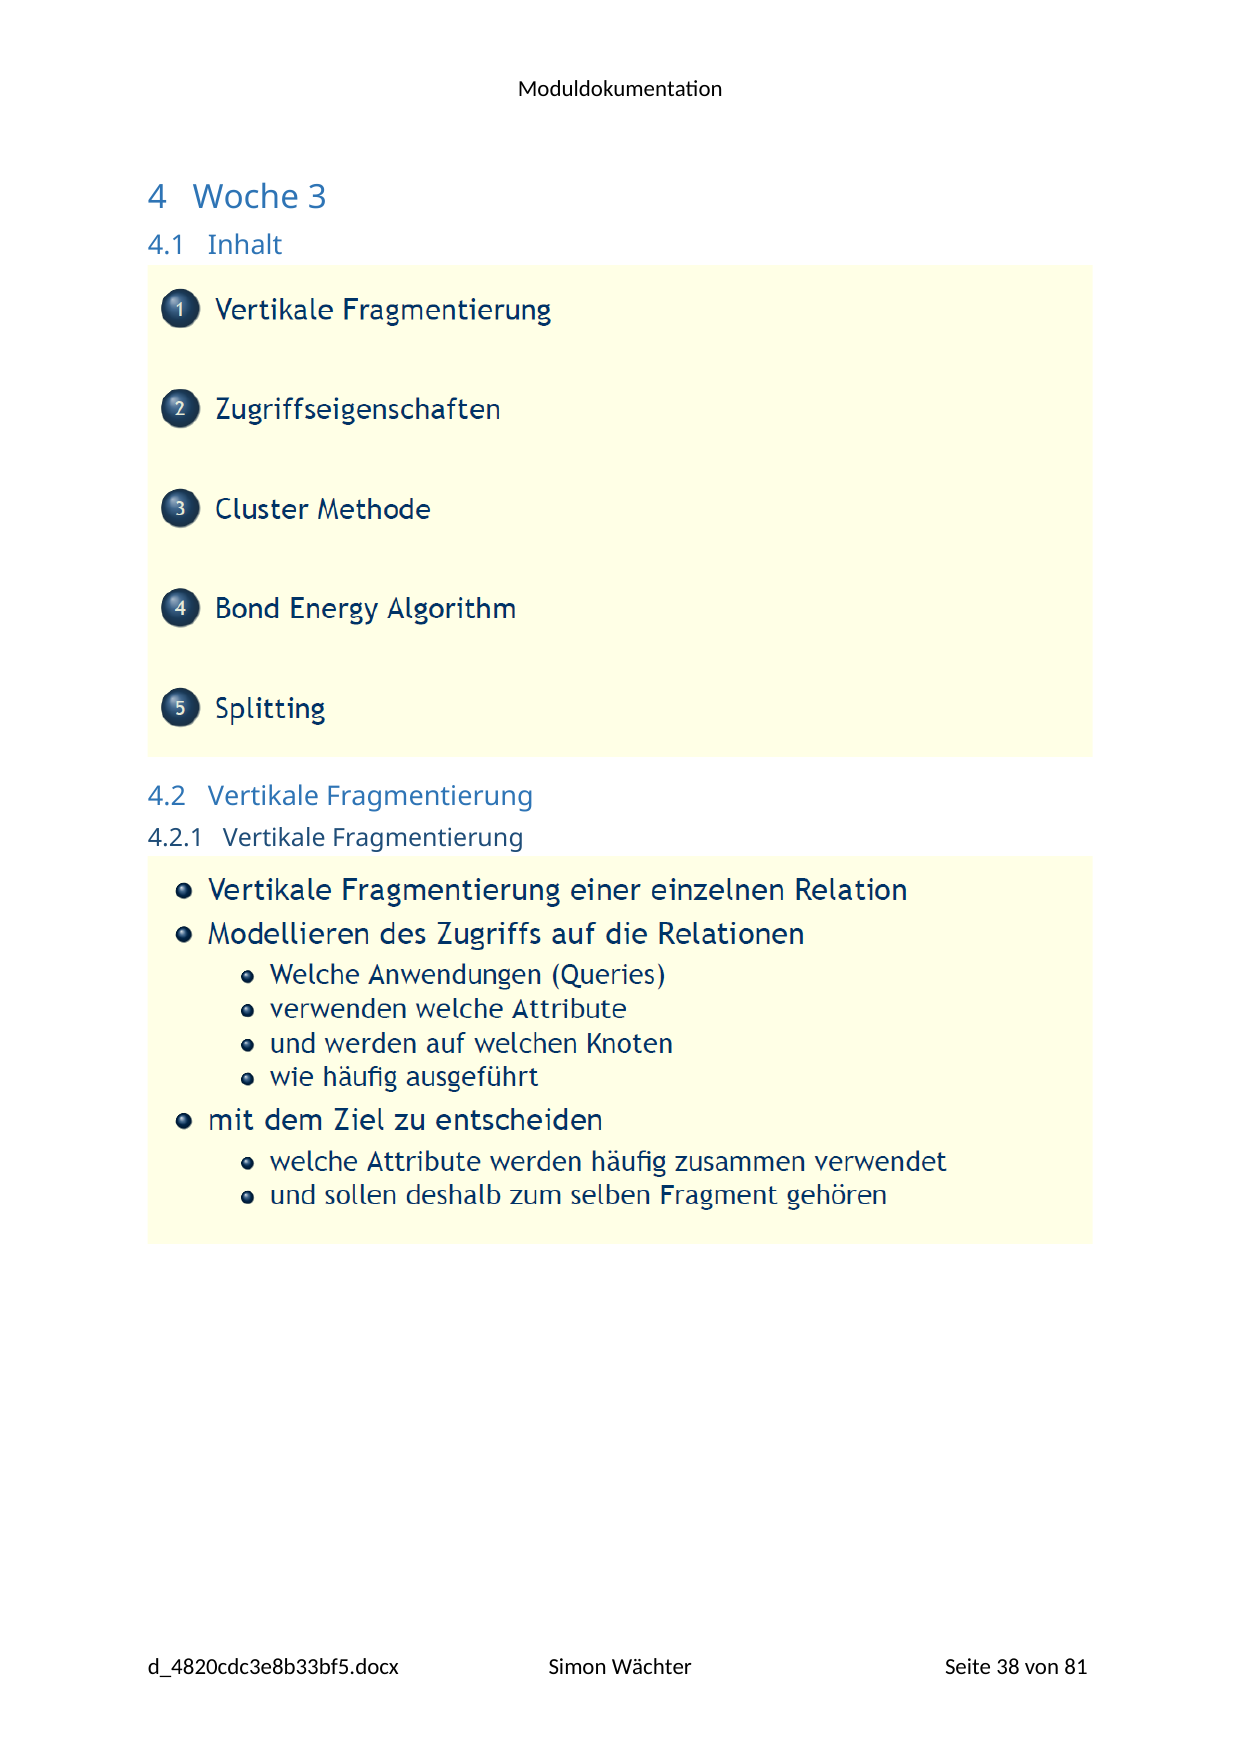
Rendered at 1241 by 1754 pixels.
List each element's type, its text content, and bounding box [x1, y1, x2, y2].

subtitle Inhalt [148, 226, 1093, 263]
subtitle Woche 3 [148, 173, 1093, 218]
subtitle Vertikale Fragmentierung [148, 820, 1093, 854]
picture [147, 265, 1093, 757]
picture [147, 856, 1093, 1244]
subtitle Vertikale Fragmentierung [148, 776, 1093, 813]
